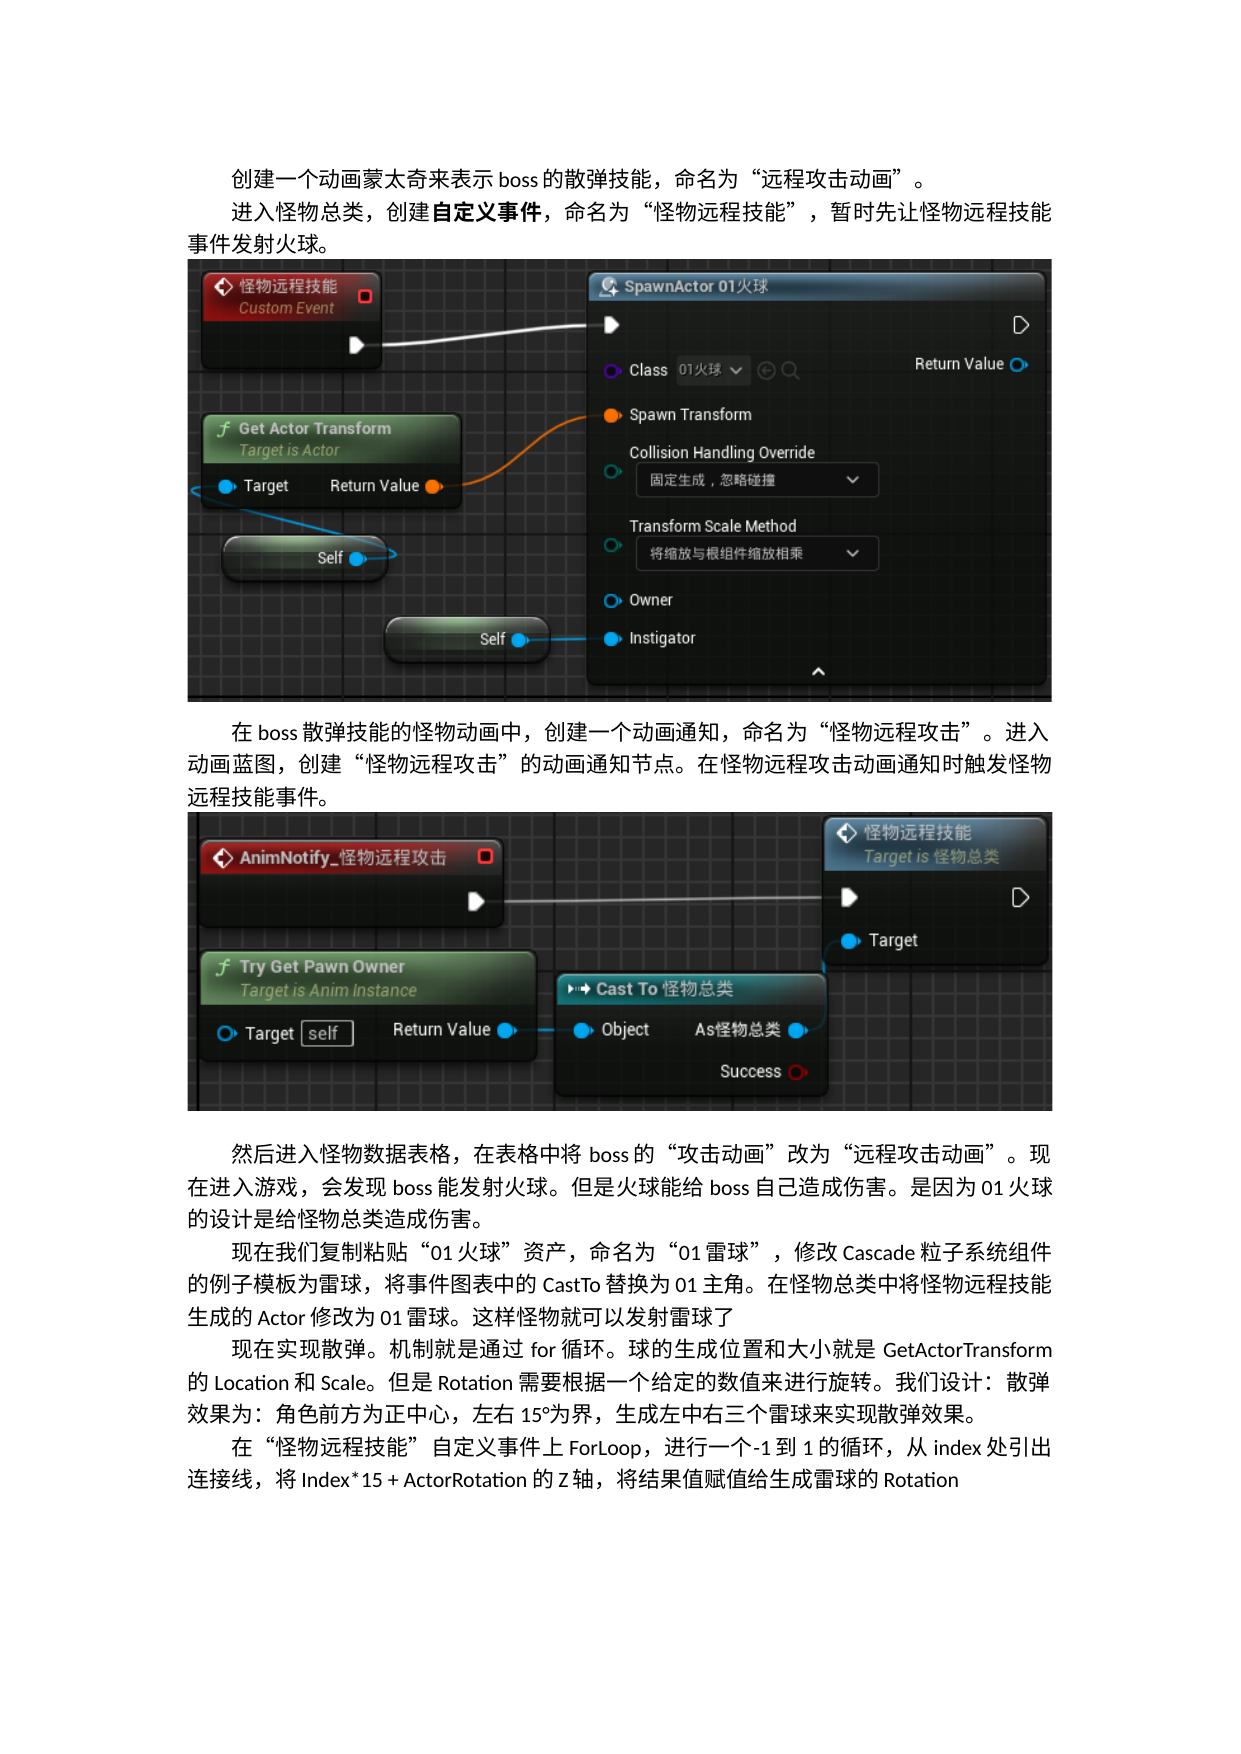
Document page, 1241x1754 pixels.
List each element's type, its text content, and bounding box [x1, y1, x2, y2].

list 在“怪物远程技能”自定义事件上ForLoop，进行一个-1到1的循环，从index处引出连接线，将Index*15 + ActorRotation的Z轴，将结果值赋值给生成雷球的Rotation [187, 1429, 1053, 1494]
picture [187, 812, 1053, 1111]
picture [187, 259, 1052, 702]
list 现在我们复制粘贴“01火球”资产，命名为“01雷球”，修改Cascade粒子系统组件的例子模板为雷球，将事件图表中的CastTo替换为01主角。在怪物总类中将怪物远程技能生成的Actor修改为01雷球。这样怪物就可以发射雷球了 [187, 1234, 1053, 1332]
list 然后进入怪物数据表格，在表格中将boss的“攻击动画”改为“远程攻击动画”。现在进入游戏，会发现boss能发射火球。但是火球能给boss自己造成伤害。是因为01火球的设计是给怪物总类造成伤害。 [187, 1137, 1053, 1234]
text 在boss散弹技能的怪物动画中，创建一个动画通知，命名为“怪物远程攻击”。进入动画蓝图，创建“怪物远程攻击”的动画通知节点。在怪物远程攻击动画通知时触发怪物远程技能事件。 [187, 714, 1053, 812]
text 创建一个动画蒙太奇来表示boss的散弹技能，命名为“远程攻击动画”。 [187, 162, 1053, 194]
list 现在实现散弹。机制就是通过for循环。球的生成位置和大小就是GetActorTransform的Location和Scale。但是Rotation需要根据一个给定的数值来进行旋转。我们设计：散弹效果为：角色前方为正中心，左右15°为界，生成左中右三个雷球来实现散弹效果。 [187, 1332, 1053, 1429]
text 进入怪物总类，创建自定义事件，命名为“怪物远程技能”，暂时先让怪物远程技能事件发射火球。 [187, 194, 1053, 259]
